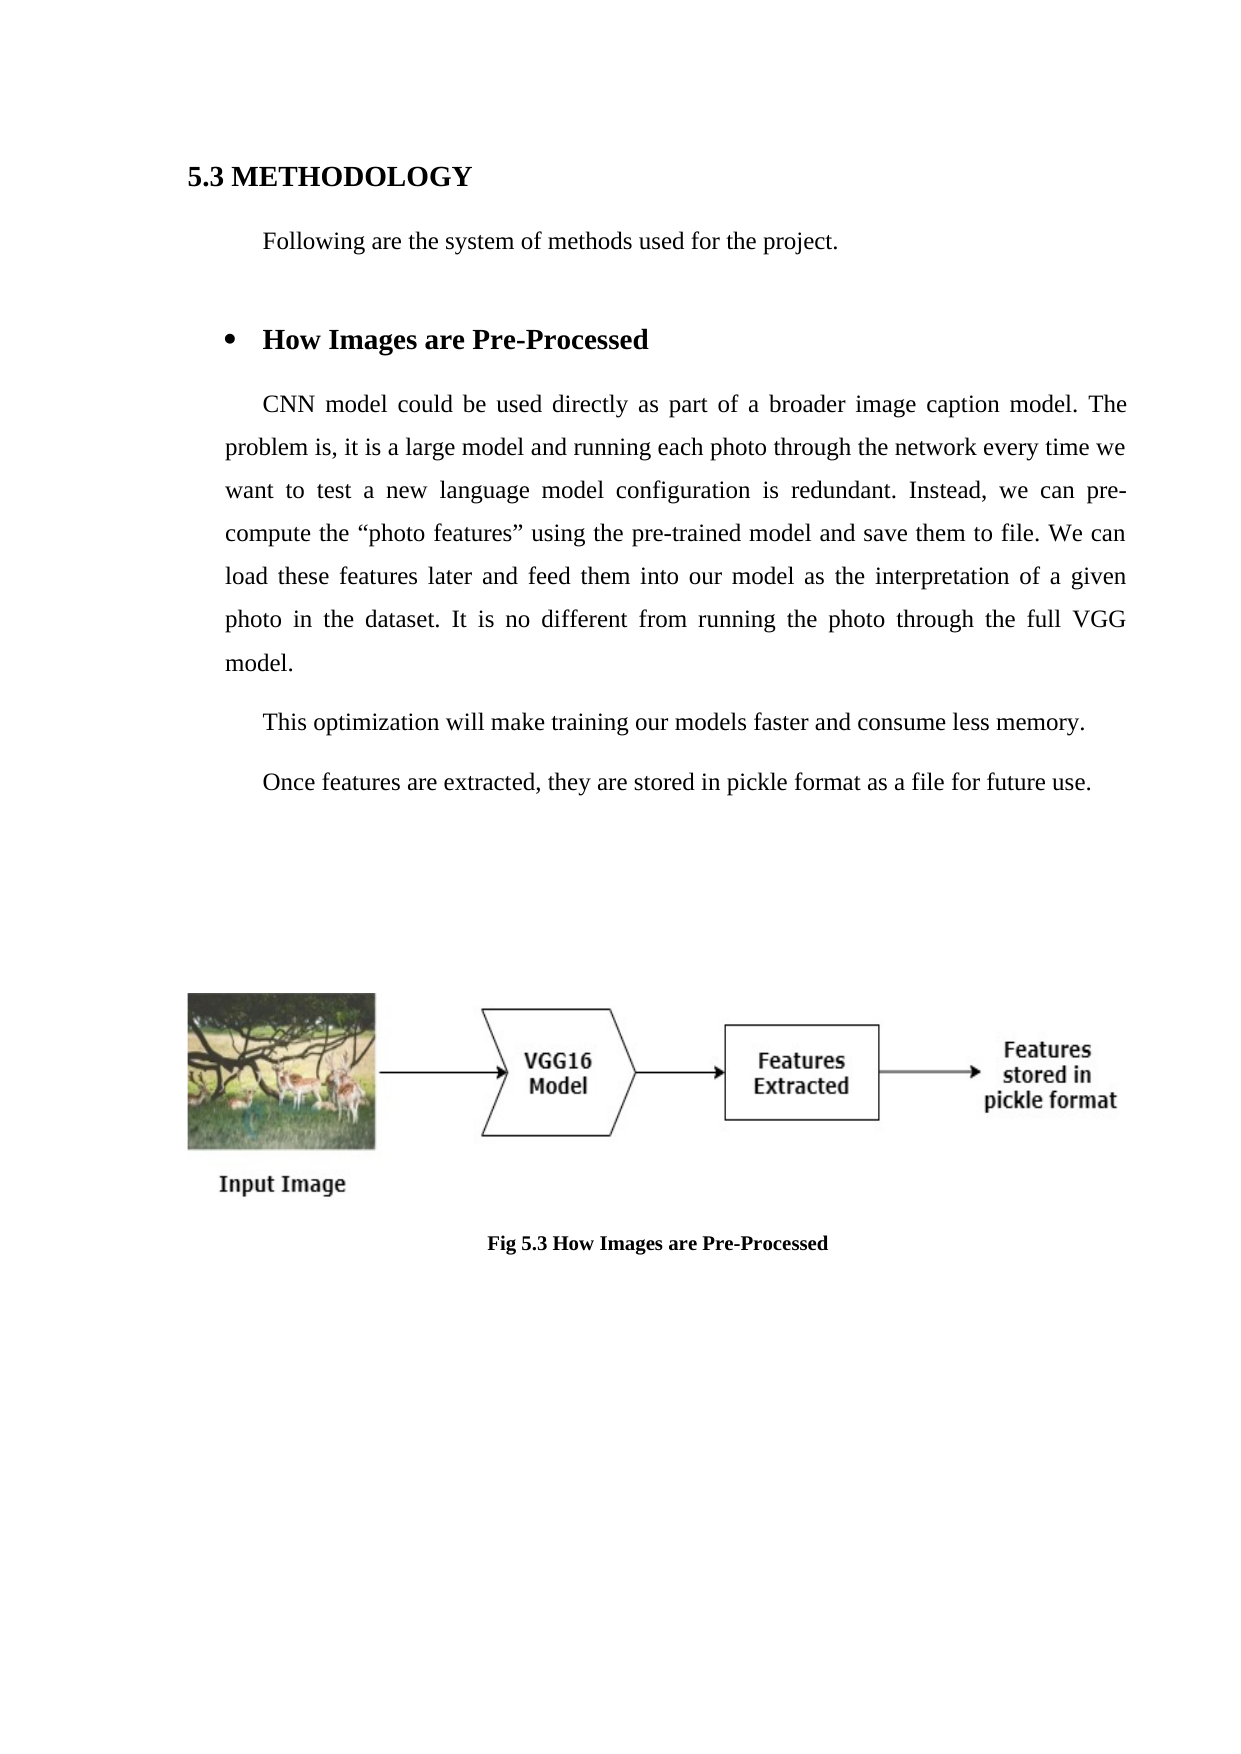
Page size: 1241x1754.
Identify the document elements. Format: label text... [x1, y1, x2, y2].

text Once features are extracted, they are stored in pickle format as a file for future use. [187, 767, 1128, 796]
text CNN model could be used directly as part of a broader image caption model. The problem is, it is a large model and running each photo through the network every time we want to test a new language model configuration is redundant. Instead, we can pre-compute the “photo features” using the pre-trained model and save them to file. We can load these features later and feed them into our model as the interpretation of a given photo in the dataset. It is no different from running the photo through the full VGG model. [225, 389, 1128, 676]
text Fig 5.3 How Images are Pre-Processed [187, 1230, 1128, 1254]
text 5.3 METHODOLOGY [187, 159, 1128, 193]
text This optimization will make training our models faster and consume less memory. [225, 707, 1128, 736]
text Following are the system of methods used for the project. [187, 226, 1128, 255]
picture [187, 993, 1128, 1200]
list How Images are Pre-Processed [225, 322, 1128, 355]
